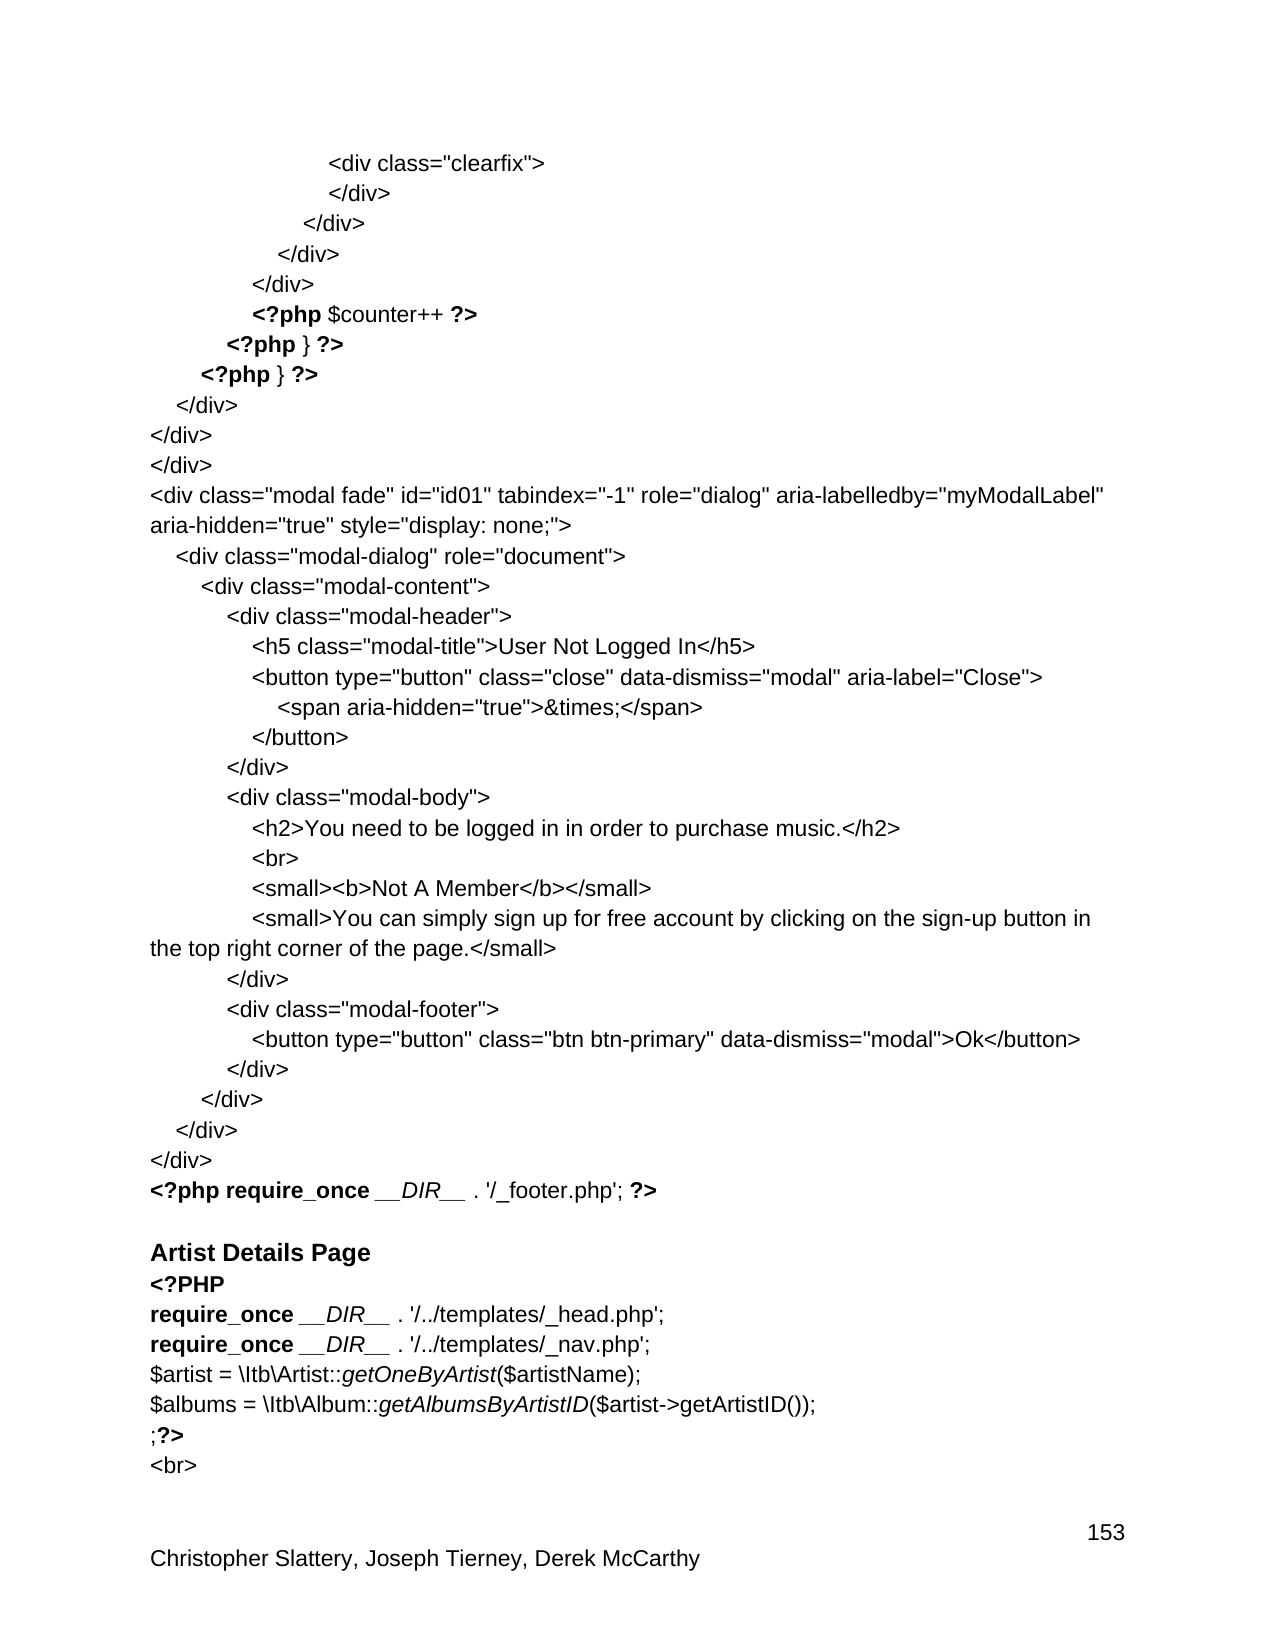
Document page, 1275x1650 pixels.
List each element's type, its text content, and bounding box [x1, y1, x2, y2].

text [150, 150, 1125, 1203]
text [150, 1271, 1125, 1478]
text Artist Details Page [150, 1237, 1125, 1266]
